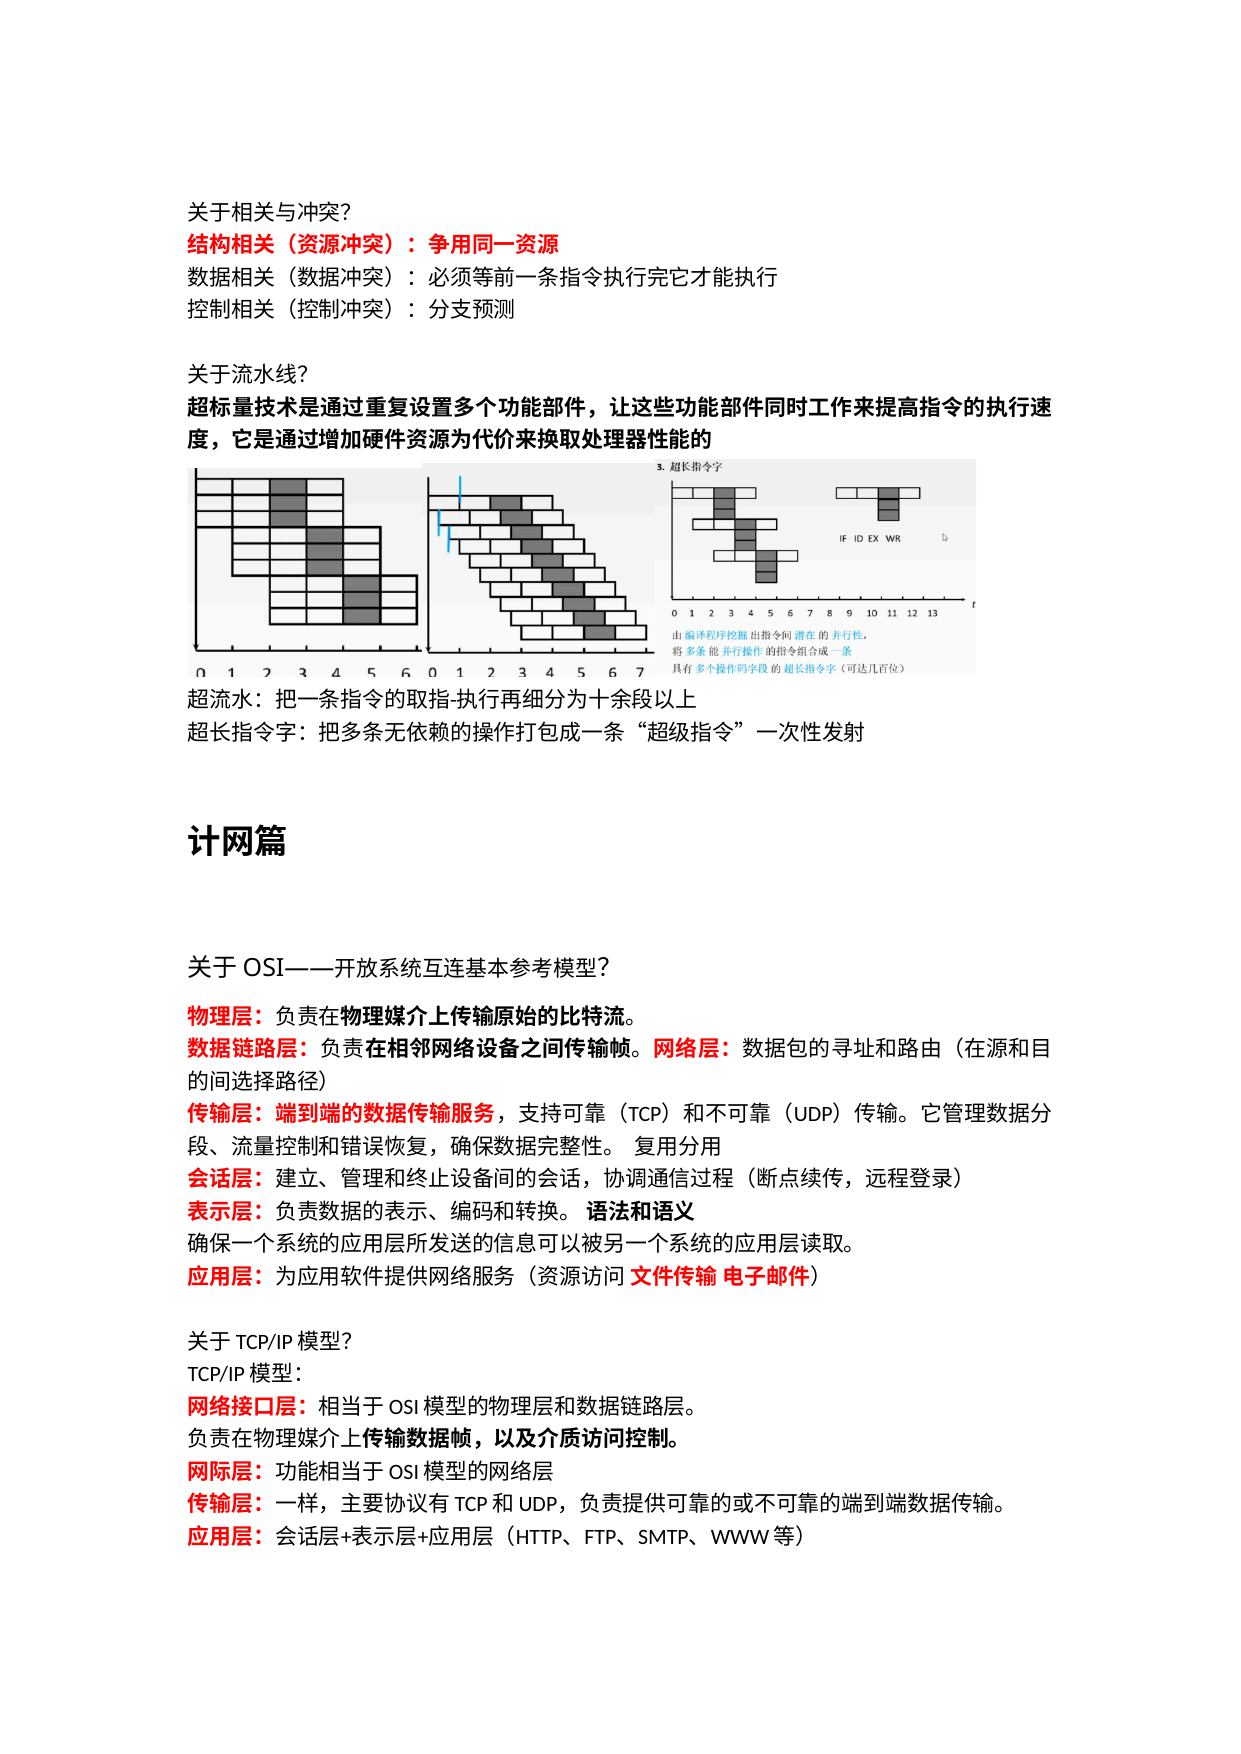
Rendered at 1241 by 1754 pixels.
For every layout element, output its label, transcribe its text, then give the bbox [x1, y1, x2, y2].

text 传输层：一样，主要协议有TCP和UDP，负责提供可靠的或不可靠的端到端数据传输。 [187, 1486, 1053, 1518]
text 超流水：把一条指令的取指-执行再细分为十余段以上 [187, 682, 1053, 714]
text 会话层：建立、管理和终止设备间的会话，协调通信过程（断点续传，远程登录） [187, 1161, 1053, 1193]
text 超标量技术是通过重复设置多个功能部件，让这些功能部件同时工作来提高指令的执行速度，它是通过增加硬件资源为代价来换取处理器性能的 [187, 389, 1053, 454]
picture [187, 459, 977, 677]
text 关于相关与冲突？ [187, 194, 1053, 227]
text 数据相关（数据冲突）：必须等前一条指令执行完它才能执行 [187, 259, 1053, 292]
text 确保一个系统的应用层所发送的信息可以被另一个系统的应用层读取。 [187, 1226, 1053, 1258]
text TCP/IP模型： [187, 1356, 1053, 1388]
text 传输层：端到端的数据传输服务，支持可靠（TCP）和不可靠（UDP）传输。它管理数据分段、流量控制和错误恢复，确保数据完整性。 复用分用 [187, 1096, 1053, 1161]
text 物理层：负责在物理媒介上传输原始的比特流。 [187, 998, 1053, 1031]
text 结构相关（资源冲突）：争用同一资源 [187, 227, 1053, 259]
text 数据链路层：负责在相邻网络设备之间传输帧。网络层：数据包的寻址和路由（在源和目的间选择路径） [187, 1031, 1053, 1096]
text 超长指令字：把多条无依赖的操作打包成一条“超级指令”一次性发射 [187, 714, 1053, 747]
text 应用层：为应用软件提供网络服务（资源访问 文件传输 电子邮件） [187, 1258, 1053, 1291]
subtitle 计网篇 [187, 807, 1053, 872]
text 网络接口层：相当于OSI模型的物理层和数据链路层。 [187, 1388, 1053, 1421]
text 控制相关（控制冲突）：分支预测 [187, 292, 1053, 324]
text 应用层：会话层+表示层+应用层（HTTP、FTP、SMTP、WWW等） [187, 1518, 1053, 1551]
text 关于流水线？ [187, 357, 1053, 389]
text 网际层：功能相当于OSI模型的网络层 [187, 1453, 1053, 1486]
text 表示层：负责数据的表示、编码和转换。 语法和语义 [187, 1193, 1053, 1226]
text 关于TCP/IP模型？ [187, 1323, 1053, 1356]
text 负责在物理媒介上传输数据帧，以及介质访问控制。 [187, 1421, 1053, 1453]
text 关于OSI——开放系统互连基本参考模型？ [187, 933, 1053, 998]
